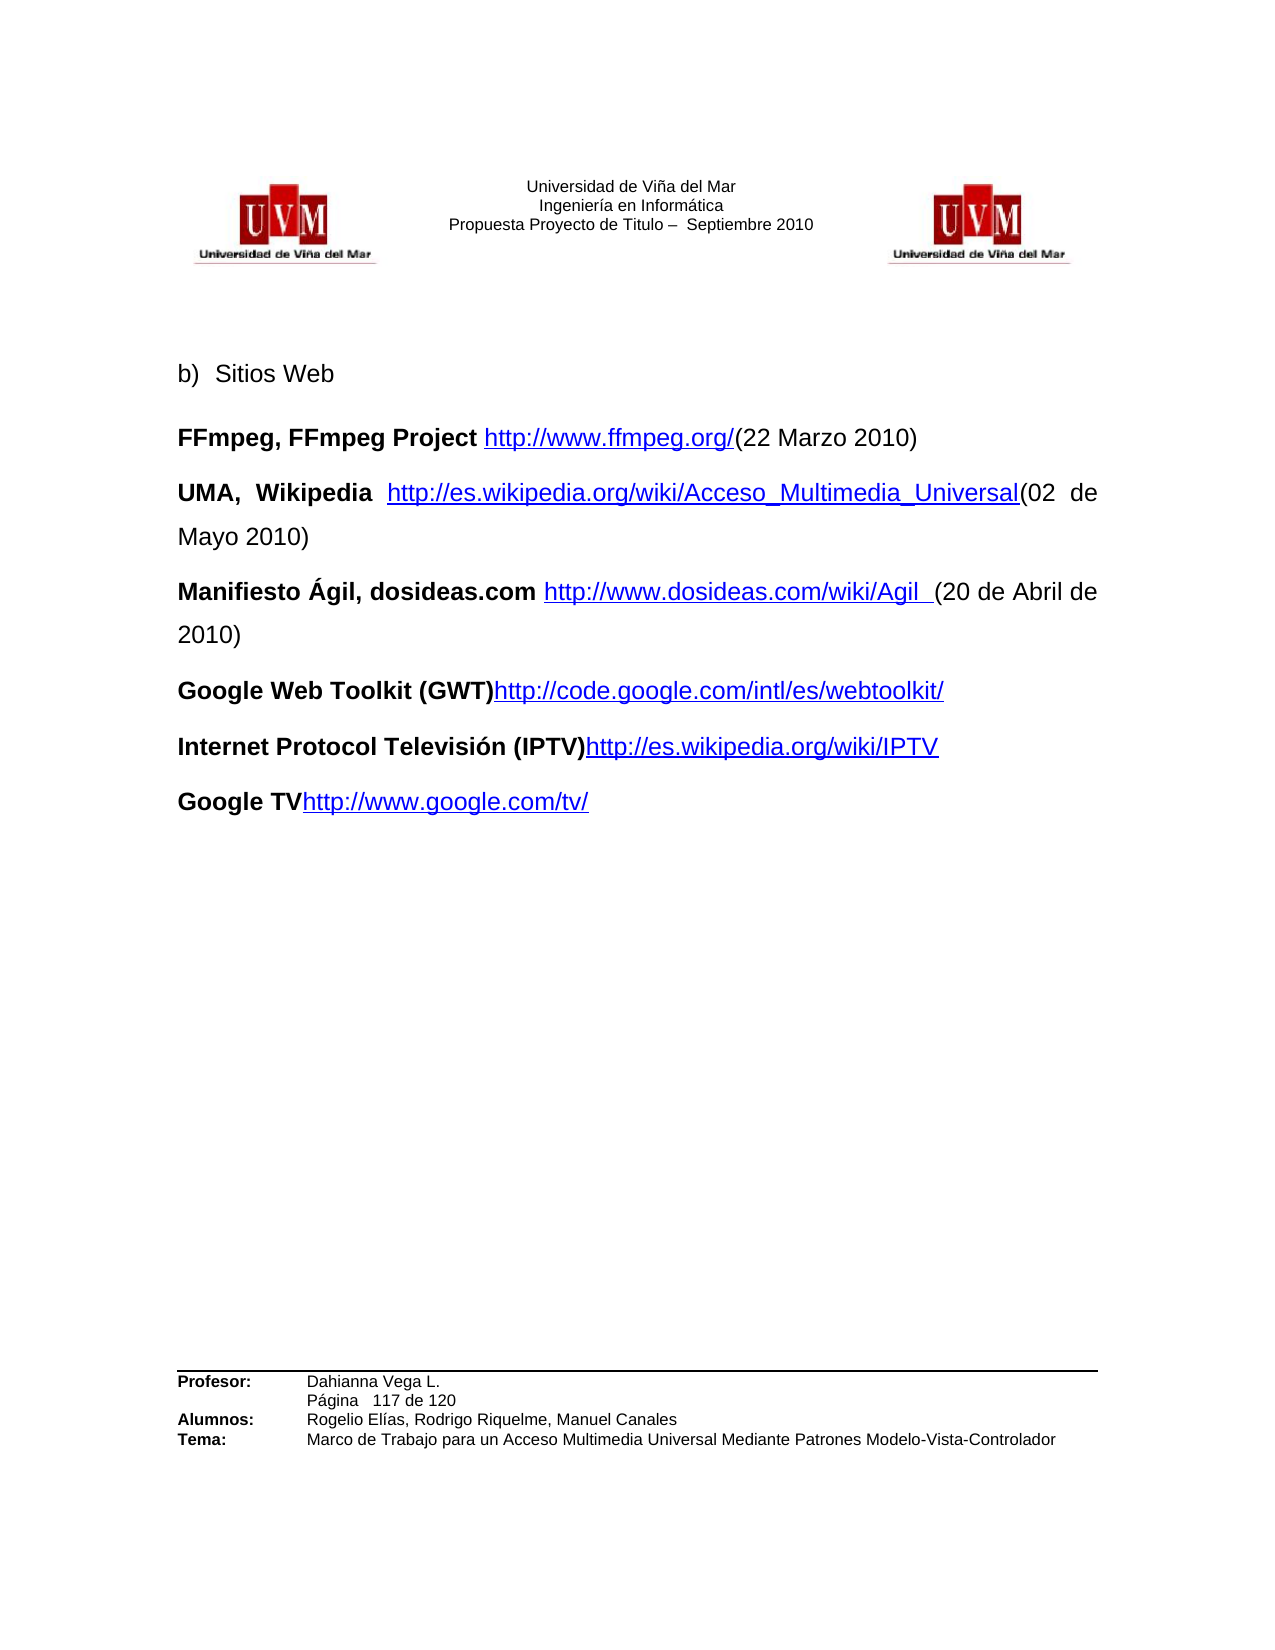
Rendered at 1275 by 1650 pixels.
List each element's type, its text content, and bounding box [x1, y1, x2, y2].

list Internet Protocol Televisión (IPTV)http://es.wikipedia.org/wiki/IPTV [177, 732, 1098, 760]
picture [871, 176, 1084, 267]
picture [177, 176, 390, 267]
list Google TVhttp://www.google.com/tv/ [177, 787, 1098, 816]
list UMA, Wikipedia http://es.wikipedia.org/wiki/Acceso_Multimedia_Universal(02 de Mayo 2010) [177, 478, 1098, 550]
list Manifiesto Ágil, dosideas.com http://www.dosideas.com/wiki/Agil (20 de Abril de 2010) [177, 577, 1098, 649]
list b) Sitios Web [177, 359, 1098, 388]
list FFmpeg, FFmpeg Project http://www.ffmpeg.org/(22 Marzo 2010) [177, 423, 1098, 452]
list Google Web Toolkit (GWT)http://code.google.com/intl/es/webtoolkit/ [177, 676, 1098, 705]
